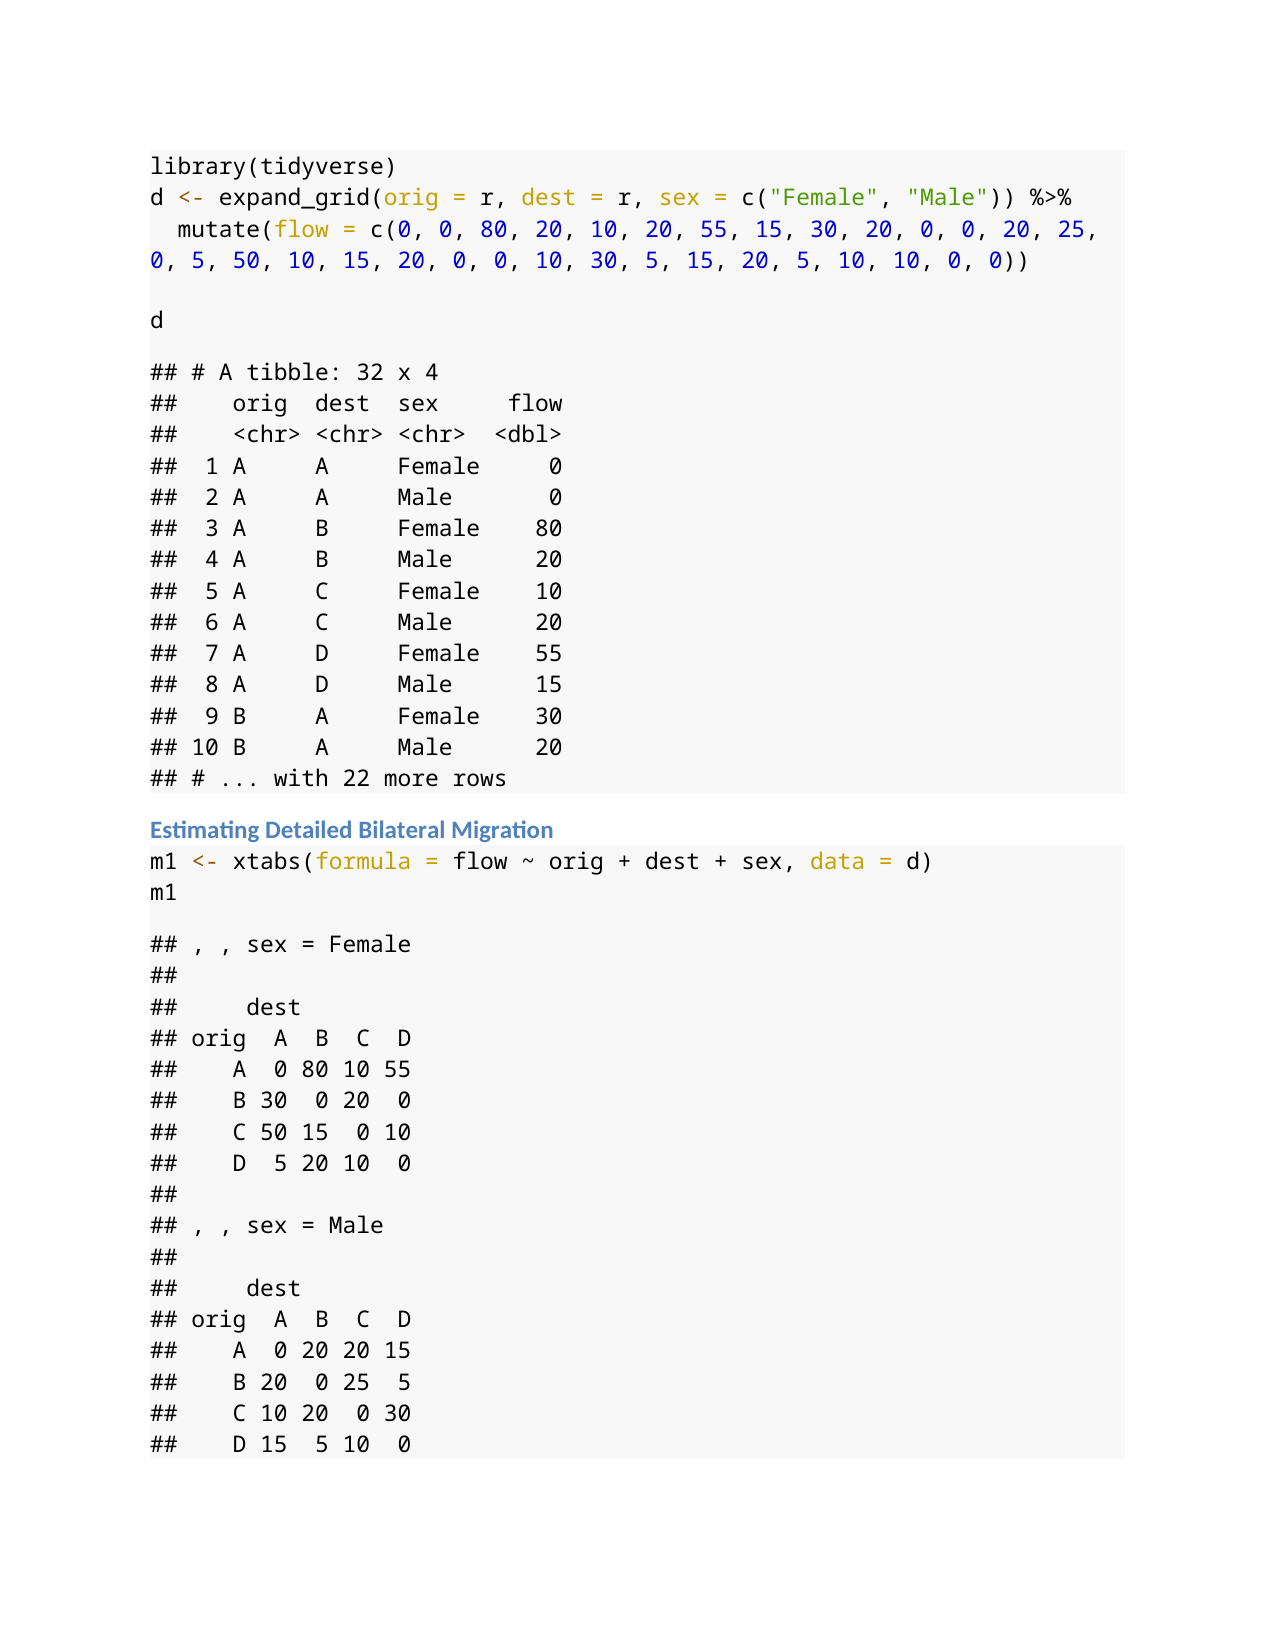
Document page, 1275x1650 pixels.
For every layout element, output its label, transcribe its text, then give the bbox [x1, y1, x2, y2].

text library(tidyverse) d <- expand_grid(orig = r, dest = r, sex = c("Female", "Male")) %>% mutate(flow = c(0, 0, 80, 20, 10, 20, 55, 15, 30, 20, 0, 0, 20, 25, 0, 5, 50, 10, 15, 20, 0, 0, 10, 30, 5, 15, 20, 5, 10, 10, 0, 0)) d [150, 150, 1125, 335]
text ## # A tibble: 32 x 4 ## orig dest sex flow ## <chr> <chr> <chr> <dbl> ## 1 A A Female 0 ## 2 A A Male 0 ## 3 A B Female 80 ## 4 A B Male 20 ## 5 A C Female 10 ## 6 A C Male 20 ## 7 A D Female 55 ## 8 A D Male 15 ## 9 B A Female 30 ## 10 B A Male 20 ## # ... with 22 more rows [150, 356, 1125, 793]
text m1 <- xtabs(formula = flow ~ orig + dest + sex, data = d) m1 [177, 845, 1125, 907]
subtitle Estimating Detailed Bilateral Migration [150, 814, 1125, 845]
text ## , , sex = Female ## ## dest ## orig A B C D ## A 0 80 10 55 ## B 30 0 20 0 ## C 50 15 0 10 ## D 5 20 10 0 ## ## , , sex = Male ## ## dest ## orig A B C D ## A 0 20 20 15 ## B 20 0 25 5 ## C 10 20 0 30 ## D 15 5 10 0 [150, 928, 1125, 1459]
